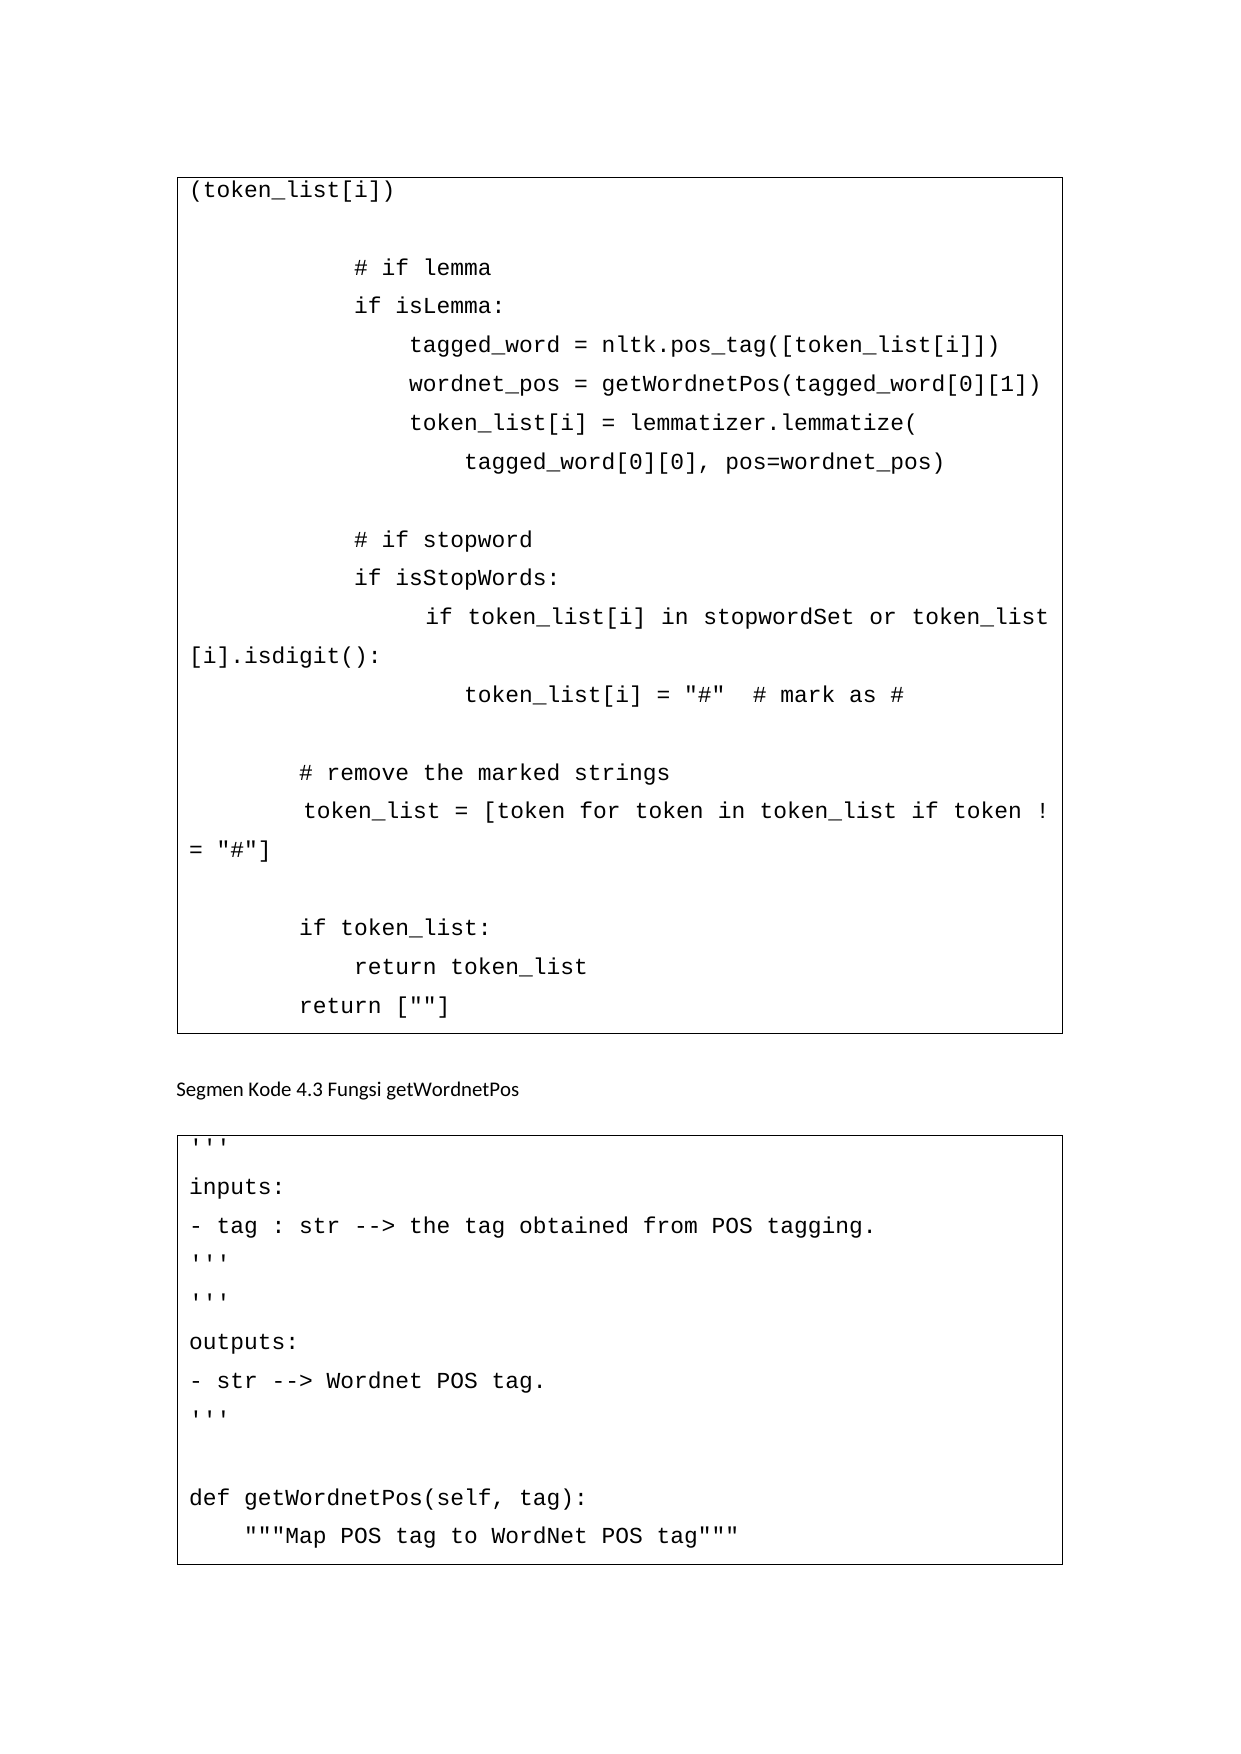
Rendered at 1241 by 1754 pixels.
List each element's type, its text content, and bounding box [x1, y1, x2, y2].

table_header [178, 1136, 1062, 1564]
text Segmen Kode 4.3 Fungsi getWordnetPos [176, 1076, 1063, 1102]
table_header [178, 178, 1062, 1033]
